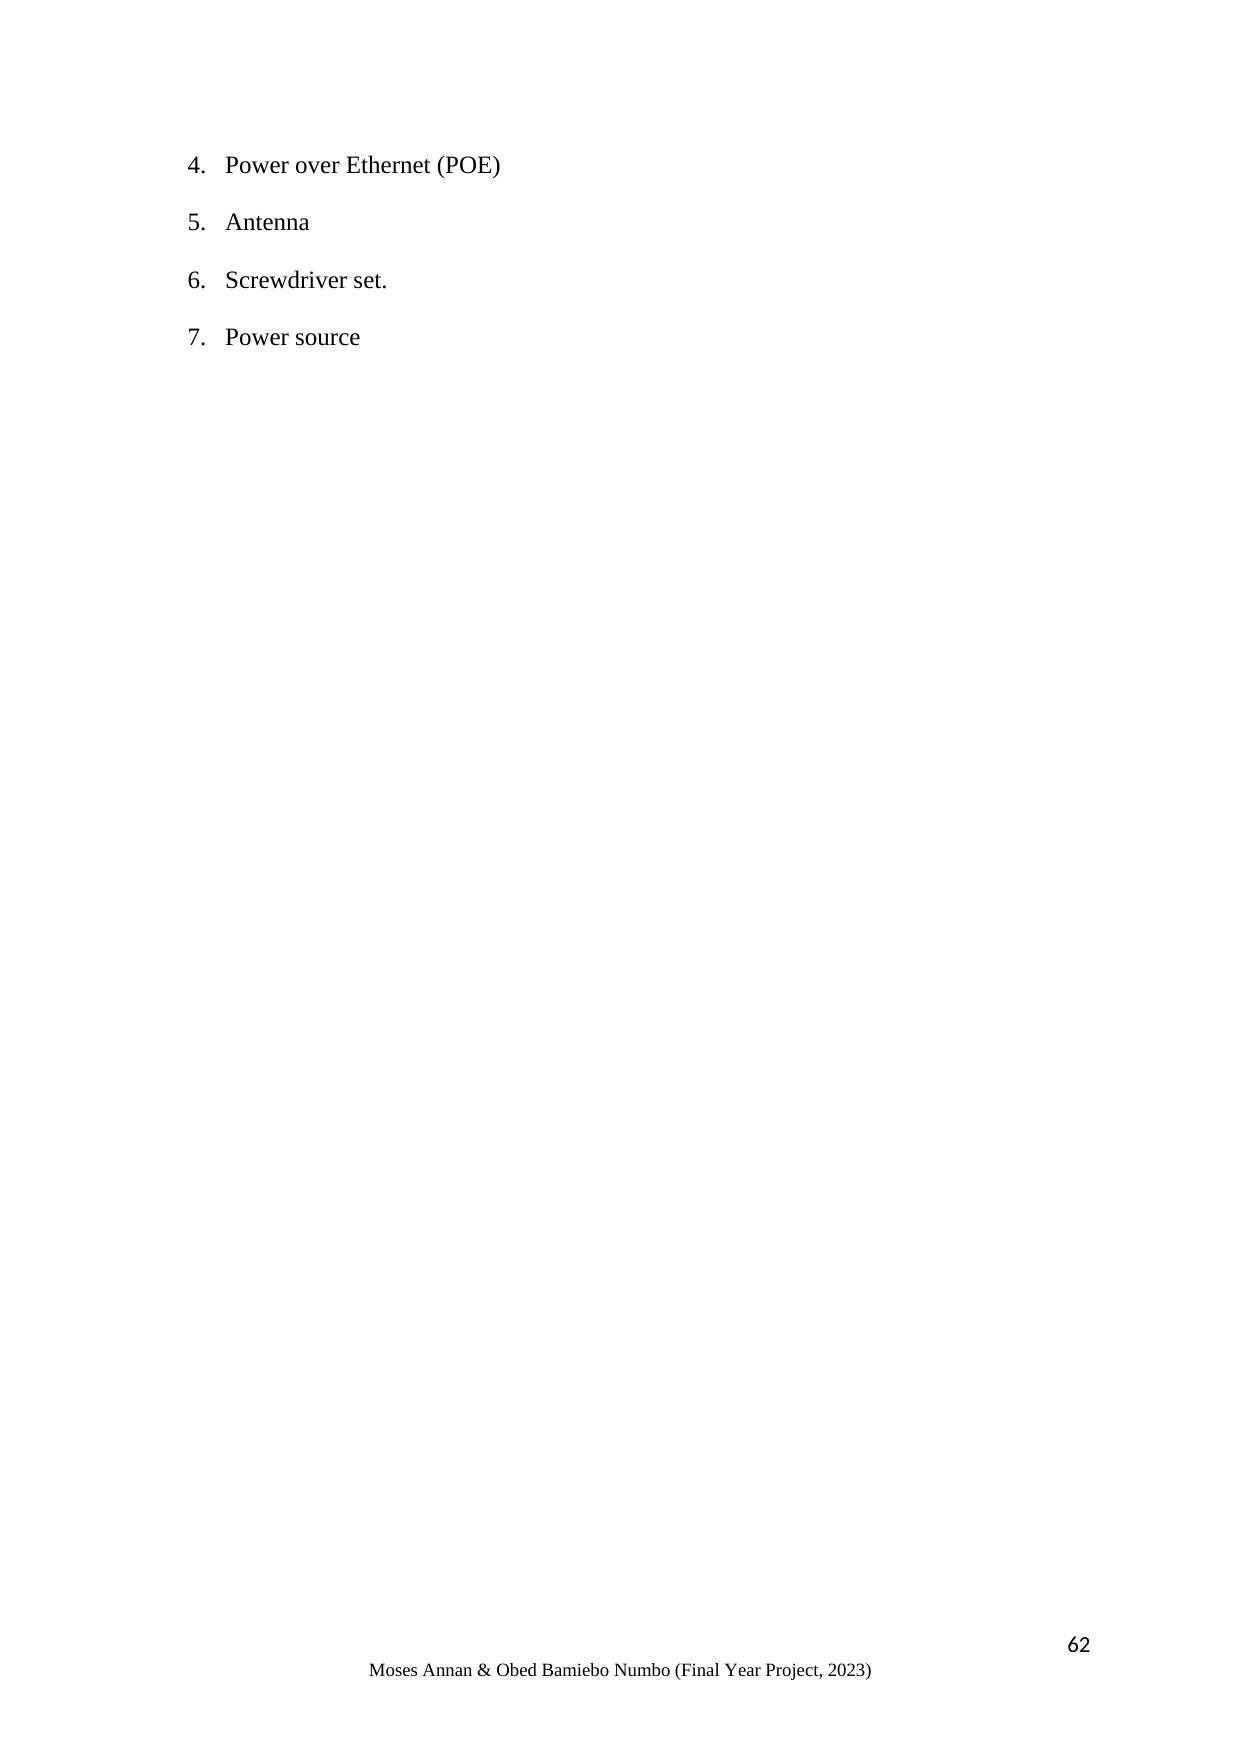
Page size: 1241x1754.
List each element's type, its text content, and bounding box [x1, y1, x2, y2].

list Antenna [187, 207, 1090, 236]
list Power source [187, 322, 1090, 351]
list Power over Ethernet (POE) [187, 150, 1090, 179]
list Screwdriver set. [187, 265, 1090, 294]
